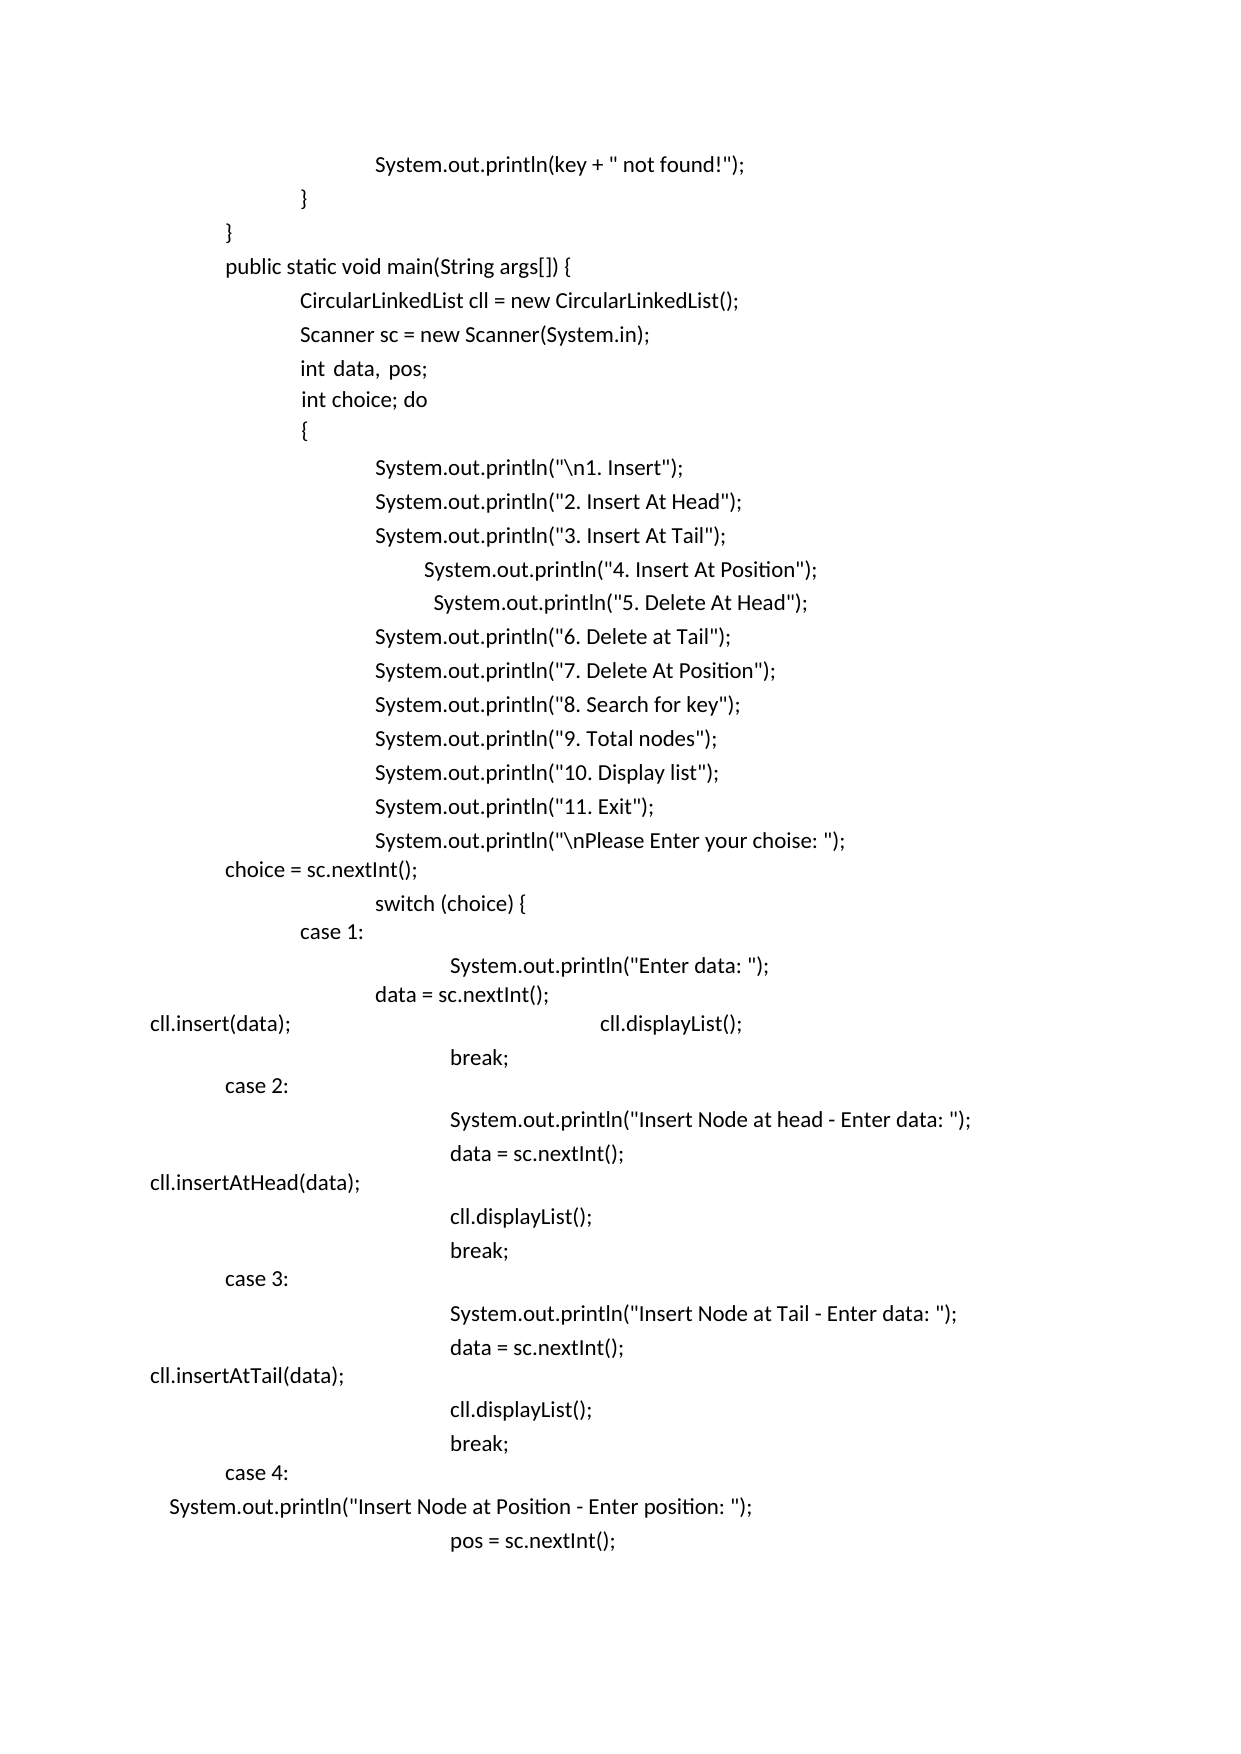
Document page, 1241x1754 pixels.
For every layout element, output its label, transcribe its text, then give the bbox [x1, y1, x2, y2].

text System.out.println("7. Delete At Position"); [300, 656, 1091, 684]
text System.out.println("\n1. Insert"); [375, 453, 1091, 481]
text pos = sc.nextInt(); [148, 1526, 1091, 1554]
text cll.displayList(); [148, 1395, 1091, 1423]
text System.out.println("9. Total nodes"); [225, 724, 1091, 752]
text data = sc.nextInt(); cll.insertAtHead(data); [148, 1139, 841, 1196]
text System.out.println("4. Insert At Position"); [150, 555, 1092, 583]
text public static void main(String args[]) { [225, 252, 1091, 280]
text System.out.println("5. Delete At Head"); [150, 588, 1092, 616]
text break; case 4: [148, 1429, 556, 1486]
text System.out.println("3. Insert At Tail"); [375, 521, 1091, 549]
text data = sc.nextInt(); cll.insertAtTail(data); [148, 1333, 825, 1389]
text System.out.println("8. Search for key"); [300, 690, 1091, 718]
text System.out.println("Insert Node at Position - Enter position: "); [148, 1492, 1091, 1520]
text System.out.println("10. Display list"); [225, 758, 1091, 786]
text System.out.println("Insert Node at Tail - Enter data: "); [148, 1299, 1091, 1327]
text break; case 2: [148, 1043, 556, 1099]
text System.out.println("11. Exit"); [148, 792, 1091, 820]
text System.out.println("Enter data: "); data = sc.nextInt(); cll.insert(data); cll.displayList(); [148, 952, 775, 1037]
text System.out.println("2. Insert At Head"); [375, 487, 1091, 515]
text switch (choice) { case 1: [148, 889, 573, 946]
text int data, pos; int choice; do { [300, 354, 428, 444]
text } [148, 218, 1091, 246]
text System.out.println(key + " not found!"); [148, 150, 1091, 178]
text } [148, 184, 1091, 212]
text System.out.println("Insert Node at head - Enter data: "); [148, 1105, 1091, 1133]
text cll.displayList(); [148, 1202, 1091, 1230]
text CircularLinkedList cll = new CircularLinkedList(); [225, 286, 1091, 314]
text break; case 3: [148, 1236, 556, 1293]
text Scanner sc = new Scanner(System.in); [225, 320, 1091, 348]
text System.out.println("\nPlease Enter your choise: "); choice = sc.nextInt(); [148, 826, 912, 883]
text System.out.println("6. Delete at Tail"); [300, 622, 1091, 650]
